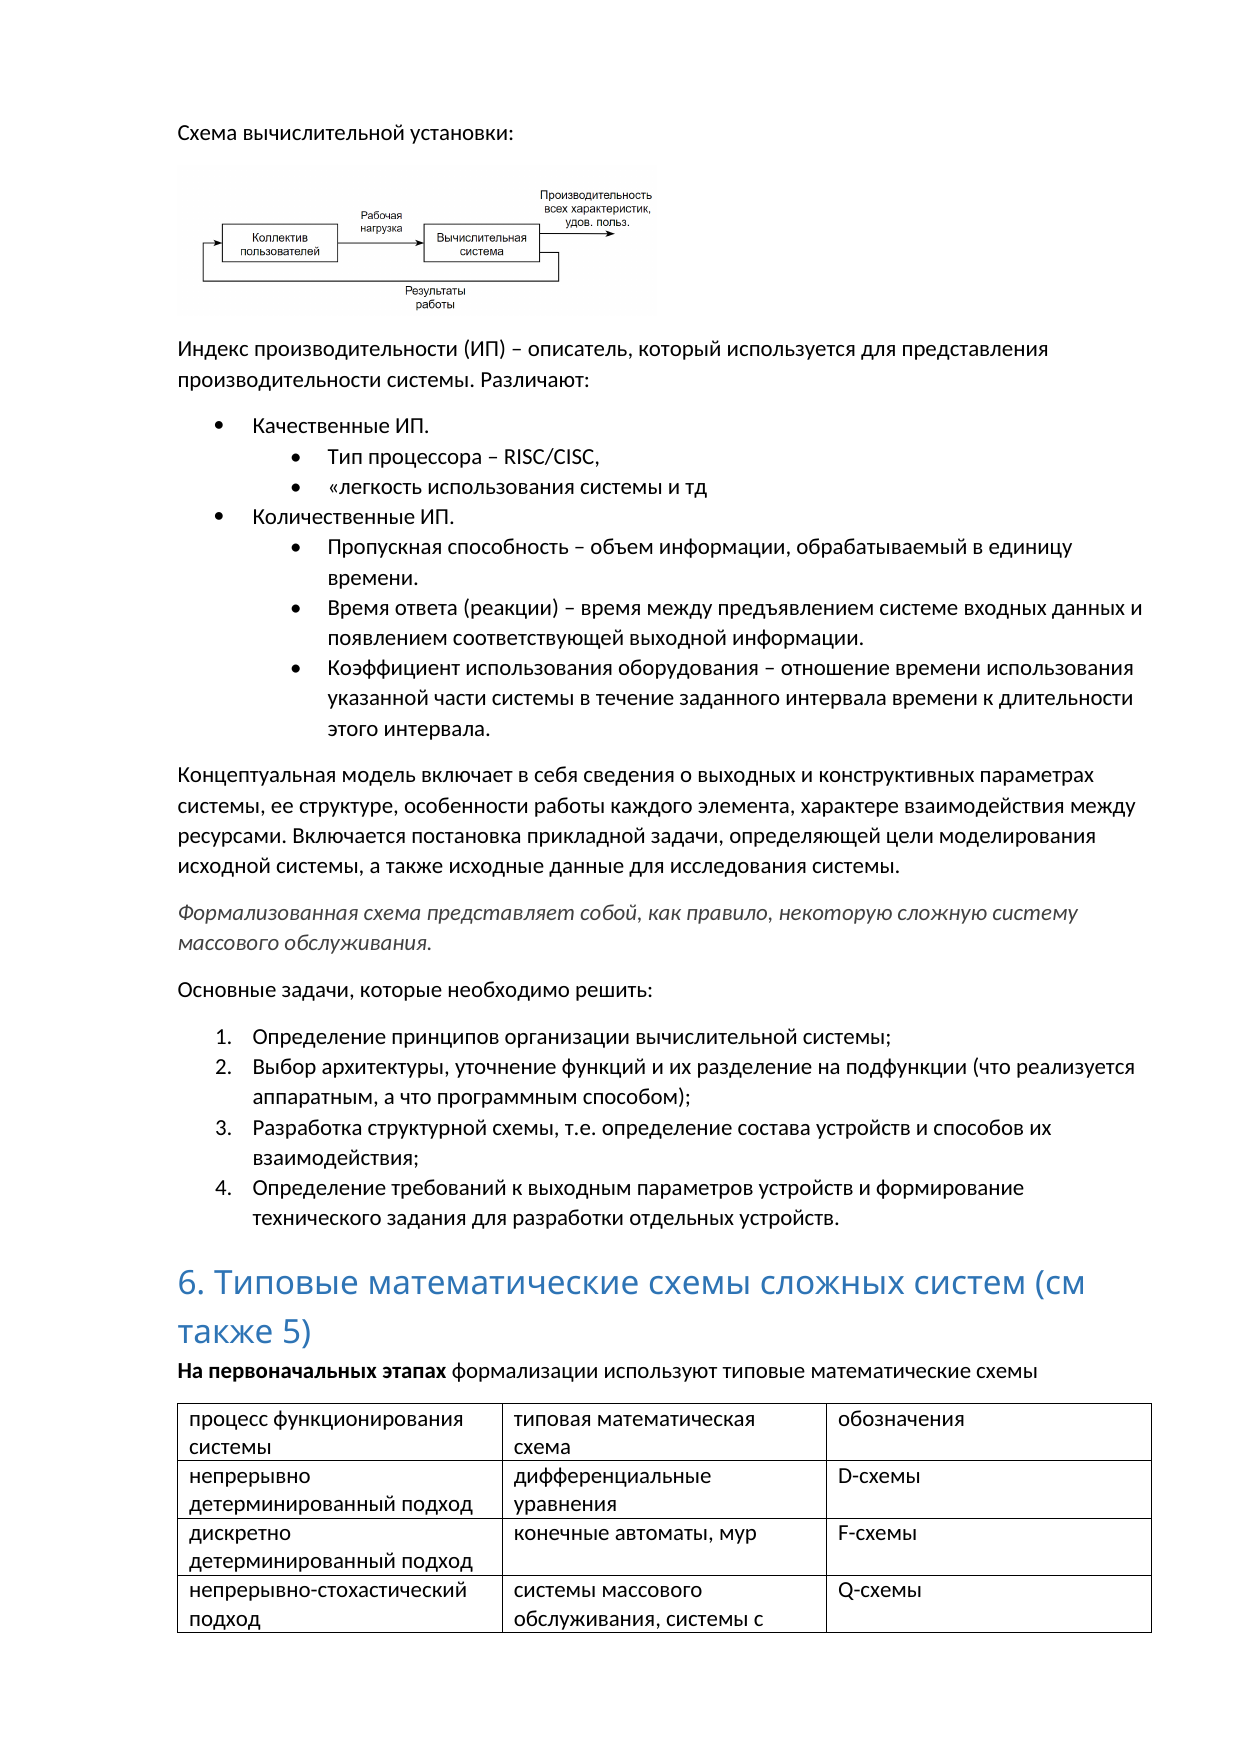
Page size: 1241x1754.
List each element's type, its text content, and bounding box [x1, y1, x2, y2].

table_cell непрерывно детерминированный подход [178, 1461, 502, 1517]
list Определение требований к выходным параметров устройств и формирование технического задания для разработки отдельных устройств. [215, 1173, 1152, 1231]
list Коэффициент использования оборудования – отношение времени использования указанной части системы в течение заданного интервала времени к длительности этого интервала. [290, 653, 1152, 742]
list Время ответа (реакции) – время между предъявлением системе входных данных и появлением соответствующей выходной информации. [290, 593, 1152, 651]
table_cell конечные автоматы, мур [503, 1519, 826, 1574]
list Количественные ИП. [215, 502, 1152, 530]
table_header обозначения [827, 1404, 1151, 1460]
text На первоначальных этапах формализации используют типовые математические схемы [177, 1356, 1152, 1384]
list Тип процессора – RISC/CISC, [290, 442, 1152, 470]
text Индекс производительности (ИП) – описатель, который используется для представления производительности системы. Различают: [177, 334, 1152, 393]
table_cell Q-схемы [827, 1576, 1151, 1632]
text Схема вычислительной установки: [177, 118, 1152, 146]
picture [177, 165, 658, 316]
text Формализованная схема представляет собой, как правило, некоторую сложную систему массового обслуживания. [177, 898, 1152, 956]
table_cell дифференциальные уравнения [503, 1461, 826, 1517]
table_cell D-схемы [827, 1461, 1151, 1517]
table_cell дискретно детерминированный подход [178, 1519, 502, 1574]
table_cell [178, 1576, 502, 1632]
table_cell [503, 1576, 826, 1632]
table_cell F-схемы [827, 1519, 1151, 1574]
list Определение принципов организации вычислительной системы; [215, 1022, 1152, 1050]
list «легкость использования системы и тд [290, 472, 1152, 500]
table_header типовая математическая схема [503, 1404, 826, 1460]
text Основные задачи, которые необходимо решить: [177, 975, 1152, 1003]
list Качественные ИП. [215, 412, 1152, 440]
text Концептуальная модель включает в себя сведения о выходных и конструктивных параметрах системы, ее структуре, особенности работы каждого элемента, характере взаимодействия между ресурсами. Включается постановка прикладной задачи, определяющей цели моделирования исходной системы, а также исходные данные для исследования системы. [177, 761, 1152, 879]
list Разработка структурной схемы, т.е. определение состава устройств и способов их взаимодействия; [215, 1113, 1152, 1171]
subtitle 6. Типовые математические схемы сложных систем (см также 5) [177, 1258, 1152, 1353]
table_header процесс функционирования системы [178, 1404, 502, 1460]
list Выбор архитектуры, уточнение функций и их разделение на подфункции (что реализуется аппаратным, а что программным способом); [215, 1052, 1152, 1111]
list Пропускная способность – объем информации, обрабатываемый в единицу времени. [290, 532, 1152, 591]
